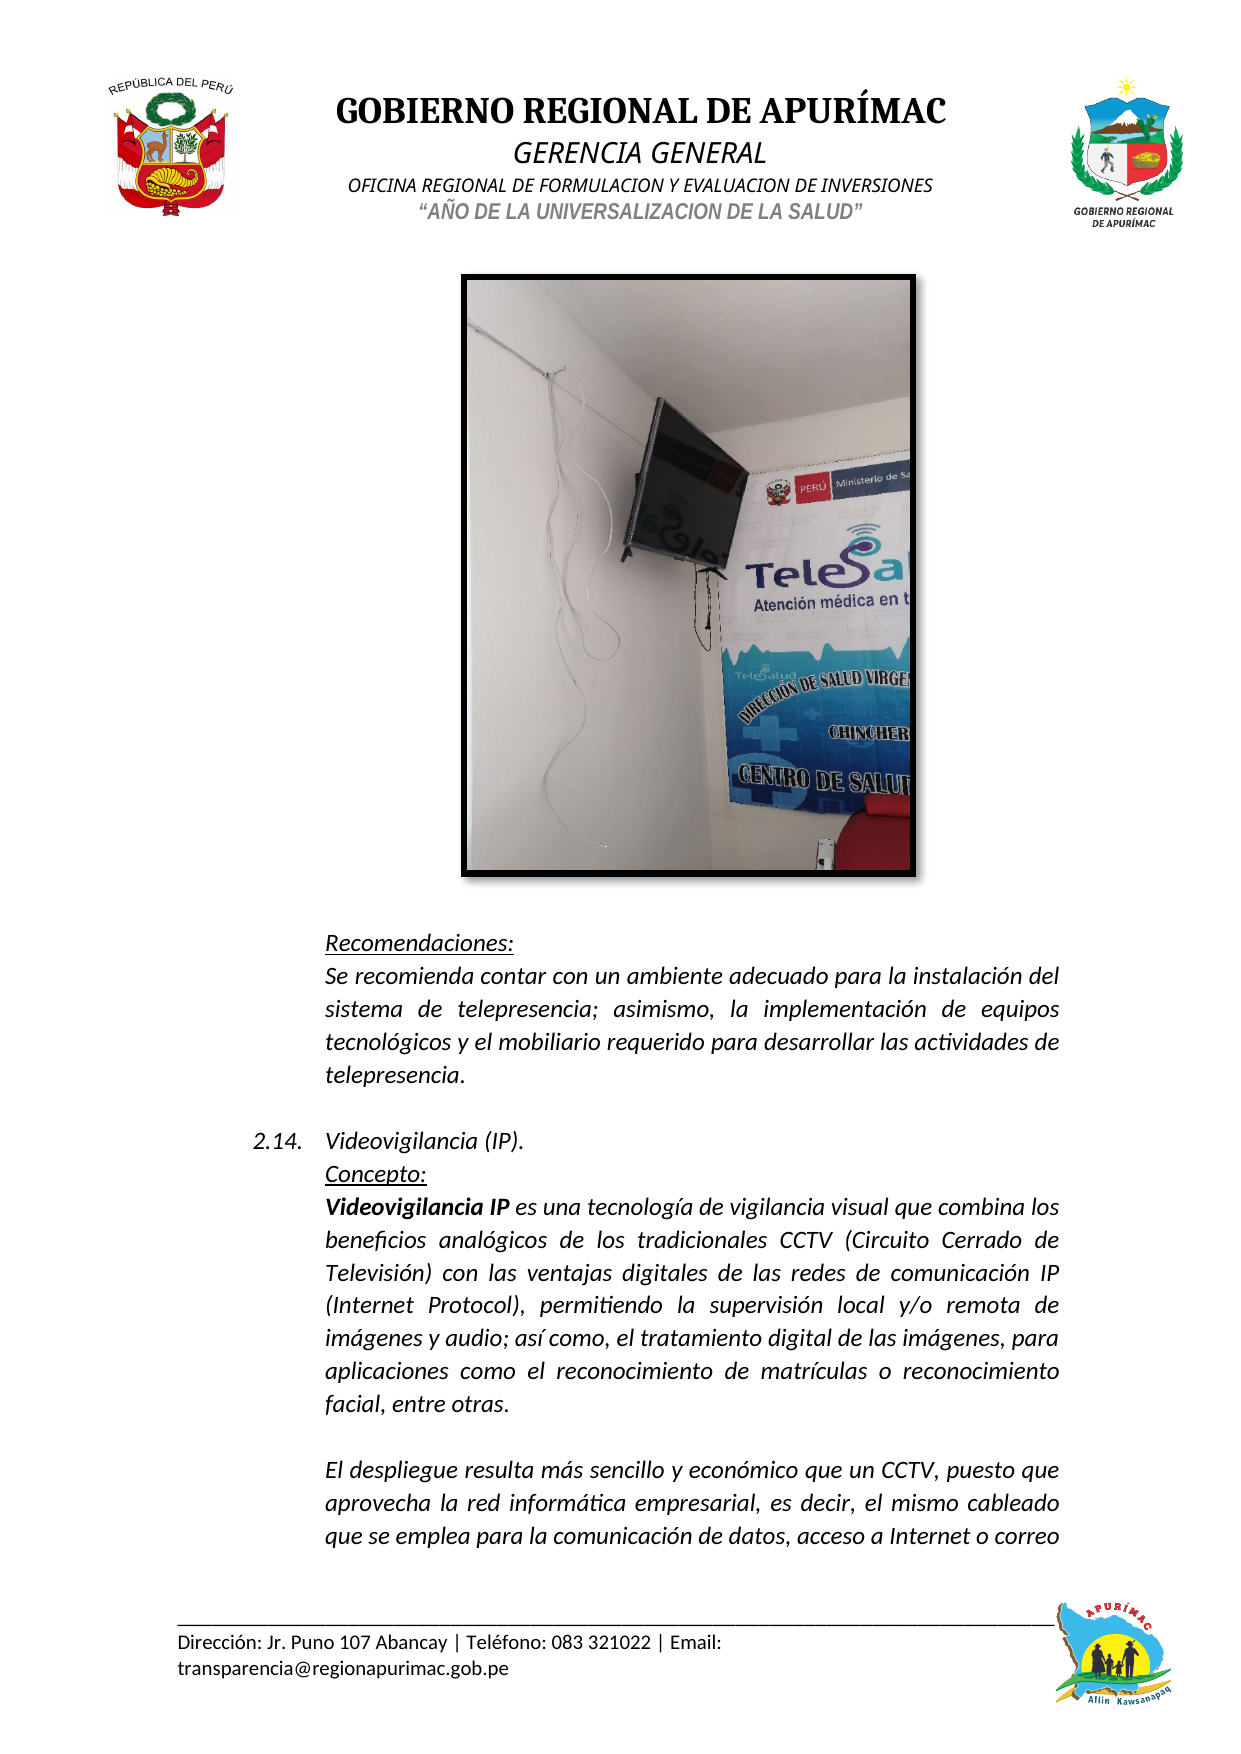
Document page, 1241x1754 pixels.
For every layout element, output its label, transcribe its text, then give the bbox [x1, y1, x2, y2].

list Recomendaciones: [325, 928, 1063, 958]
list Se recomienda contar con un ambiente adecuado para la instalación del sistema de telepresencia; asimismo, la implementación de equipos tecnológicos y el mobiliario requerido para desarrollar las actividades de telepresencia. [325, 961, 1063, 1090]
picture [1055, 1602, 1172, 1705]
picture [1070, 75, 1184, 227]
list Videovigilancia (IP). [252, 1125, 1063, 1156]
picture [105, 77, 236, 217]
picture [467, 280, 910, 870]
list Videovigilancia IP es una tecnología de vigilancia visual que combina los beneficios analógicos de los tradicionales CCTV (Circuito Cerrado de Televisión) con las ventajas digitales de las redes de comunicación IP (Internet Protocol), permitiendo la supervisión local y/o remota de imágenes y audio; así como, el tratamiento digital de las imágenes, para aplicaciones como el reconocimiento de matrículas o reconocimiento facial, entre otras. [325, 1191, 1063, 1419]
list Concepto: [325, 1158, 1063, 1188]
